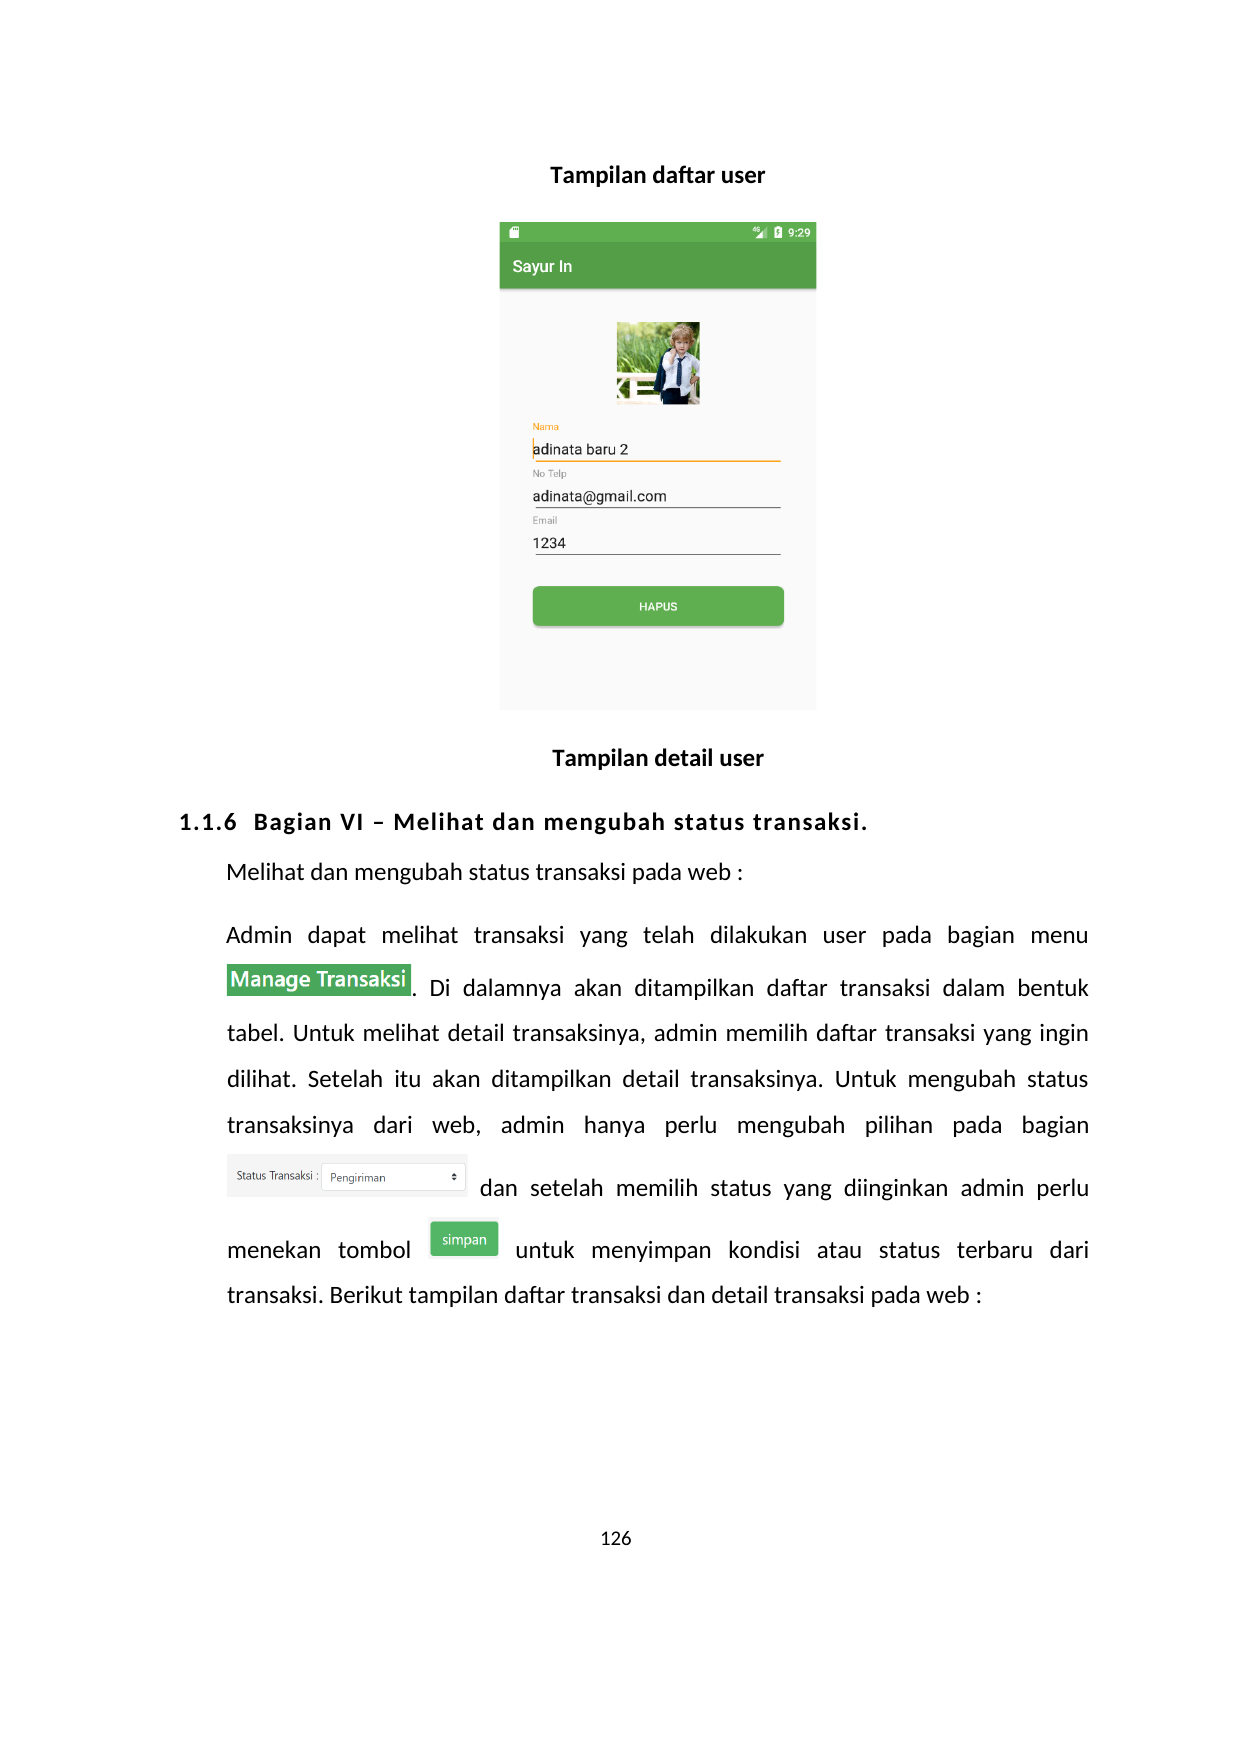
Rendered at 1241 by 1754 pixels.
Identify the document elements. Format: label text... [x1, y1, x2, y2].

picture [499, 222, 817, 710]
list Bagian VI – Melihat dan mengubah status transaksi. [179, 806, 1090, 837]
text Admin dapat melihat transaksi yang telah dilakukan user pada bagian menu . Di dalamnya akan ditampilkan daftar transaksi dalam bentuk tabel. Untuk melihat detail transaksinya, admin memilih daftar transaksi yang ingin dilihat. Setelah itu akan ditampilkan detail transaksinya. Untuk mengubah status transaksinya dari web, admin hanya perlu mengubah pilihan pada bagian dan setelah memilih status yang diinginkan admin perlu menekan tombol untuk menyimpan kondisi atau status terbaru dari transaksi. Berikut tampilan daftar transaksi dan detail transaksi pada web : [226, 919, 1090, 1310]
picture [428, 1217, 499, 1259]
picture [226, 1154, 468, 1197]
text Tampilan detail user [226, 743, 1090, 773]
text Tampilan daftar user [226, 159, 1090, 189]
text Melihat dan mengubah status transaksi pada web : [226, 856, 1090, 886]
picture [226, 964, 412, 996]
